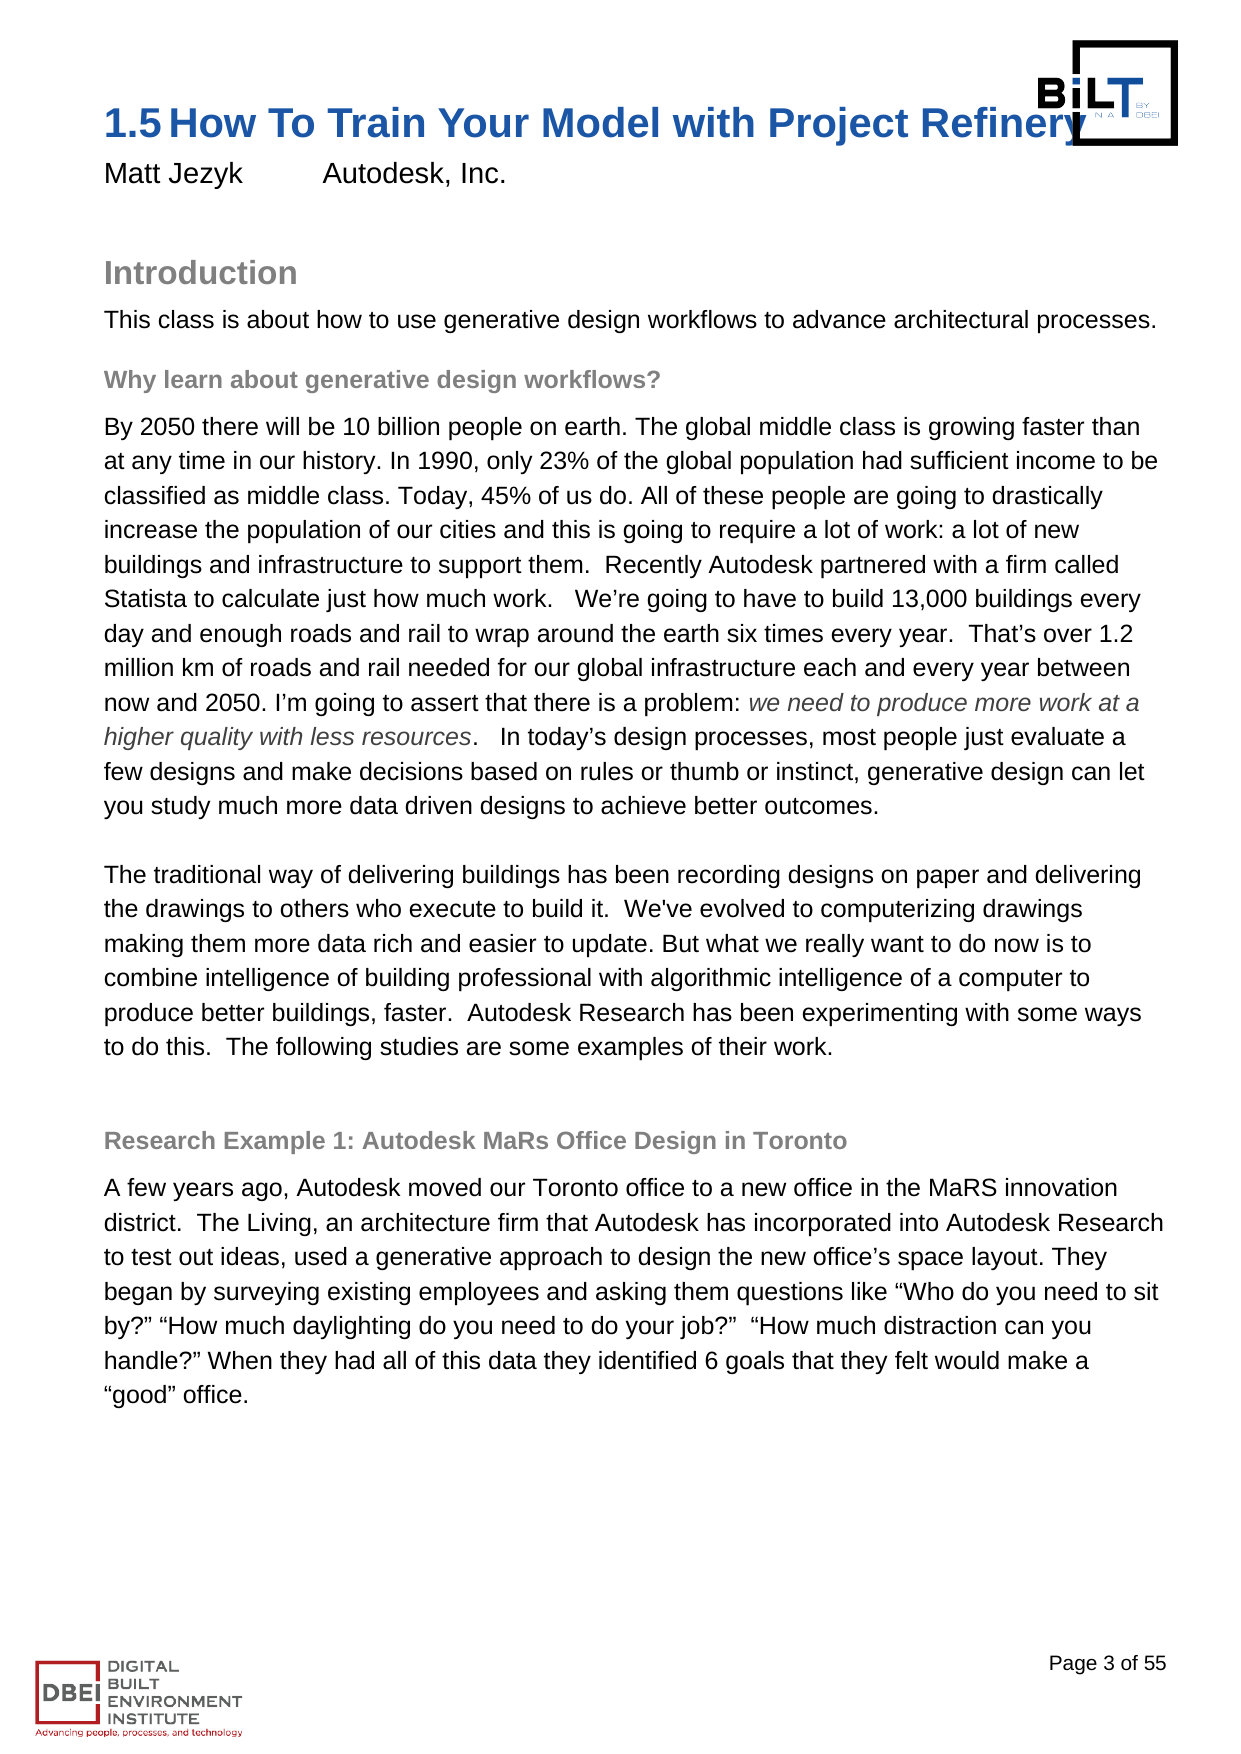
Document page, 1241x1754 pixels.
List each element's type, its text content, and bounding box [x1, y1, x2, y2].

picture [27, 1652, 243, 1740]
subtitle Research Example 1: Autodesk MaRs Office Design in Toronto [103, 1126, 1167, 1155]
text The traditional way of delivering buildings has been recording designs on paper and delivering the drawings to others who execute to build it. We've evolved to computerizing drawings making them more data rich and easier to update. But what we really want to do now is to combine intelligence of building professional with algorithmic intelligence of a computer to produce better buildings, faster. Autodesk Research has been experimenting with some ways to do this. The following studies are some examples of their work. [103, 860, 1167, 1061]
text By 2050 there will be 10 billion people on earth. The global middle class is growing faster than at any time in our history. In 1990, only 23% of the global population had sufficient income to be classified as middle class. Today, 45% of us do. All of these people are going to drastically increase the population of our cities and this is going to require a lot of work: a lot of new buildings and infrastructure to support them. Recently Autodesk partnered with a firm called Statista to calculate just how much work. We’re going to have to build 13,000 buildings every day and enough roads and rail to wrap around the earth six times every year. That’s over 1.2 million km of roads and rail needed for our global infrastructure each and every year between now and 2050. I’m going to assert that there is a problem: we need to produce more work at a higher quality with less resources. In today’s design processes, most people just evaluate a few designs and make decisions based on rules or thumb or instinct, generative design can let you study much more data driven designs to achieve better outcomes. [103, 412, 1167, 820]
picture [1031, 31, 1182, 154]
text A few years ago, Autodesk moved our Toronto office to a new office in the MaRS innovation district. The Living, an architecture firm that Autodesk has incorporated into Autodesk Research to test out ideas, used a generative approach to design the new office’s space layout. They began by surveying existing employees and asking them questions like “Who do you need to sit by?” “How much daylighting do you need to do your job?” “How much distraction can you handle?” When they had all of this data they identified 6 goals that they felt would make a “good” office. [103, 1173, 1167, 1409]
subtitle Introduction [103, 253, 1167, 291]
subtitle Why learn about generative design workflows? [103, 365, 1167, 393]
text This class is about how to use generative design workflows to advance architectural processes. [103, 305, 1167, 334]
